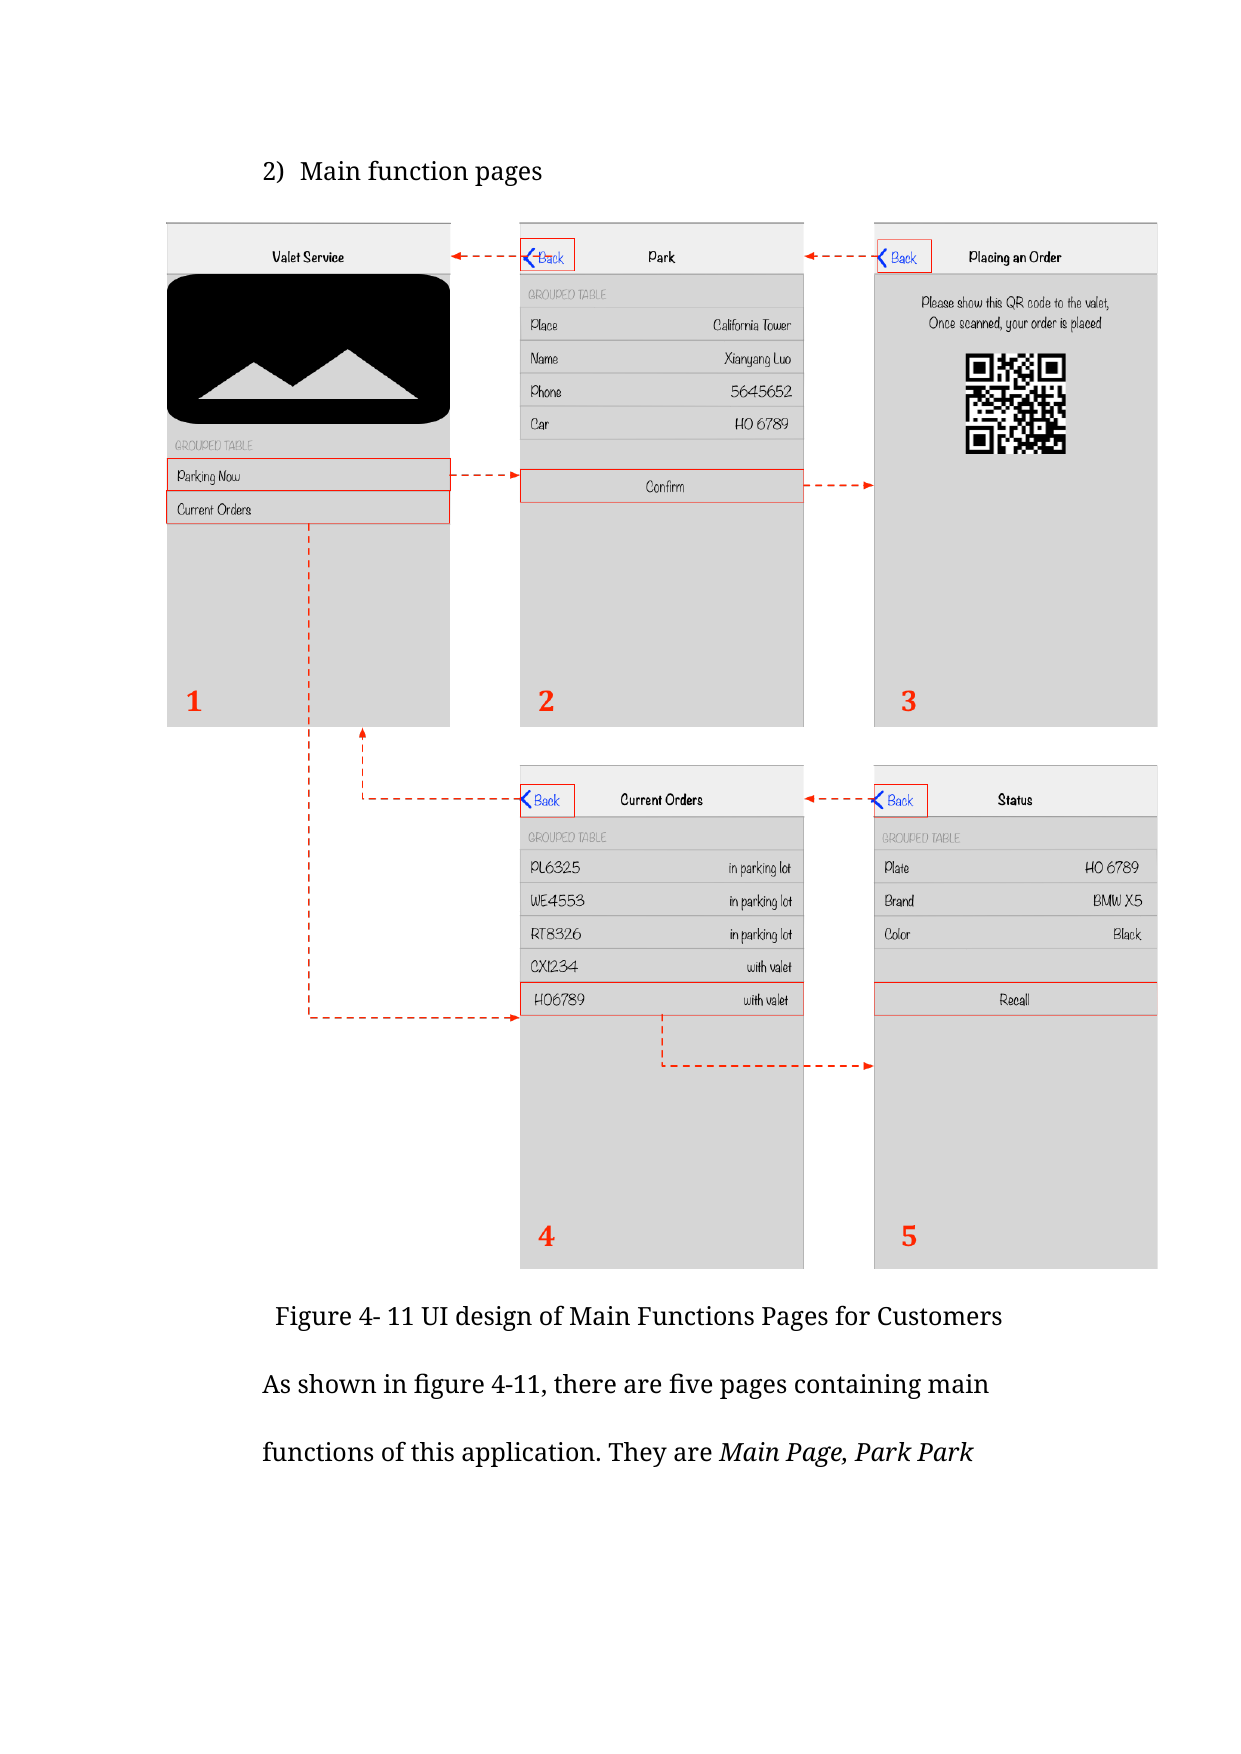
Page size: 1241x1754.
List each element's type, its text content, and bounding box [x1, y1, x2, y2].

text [262, 1367, 1016, 1469]
text Figure 4- 11 UI design of Main Functions Pages for Customers [262, 1299, 1016, 1333]
list Main function pages [262, 153, 1016, 188]
picture [165, 221, 1158, 1269]
